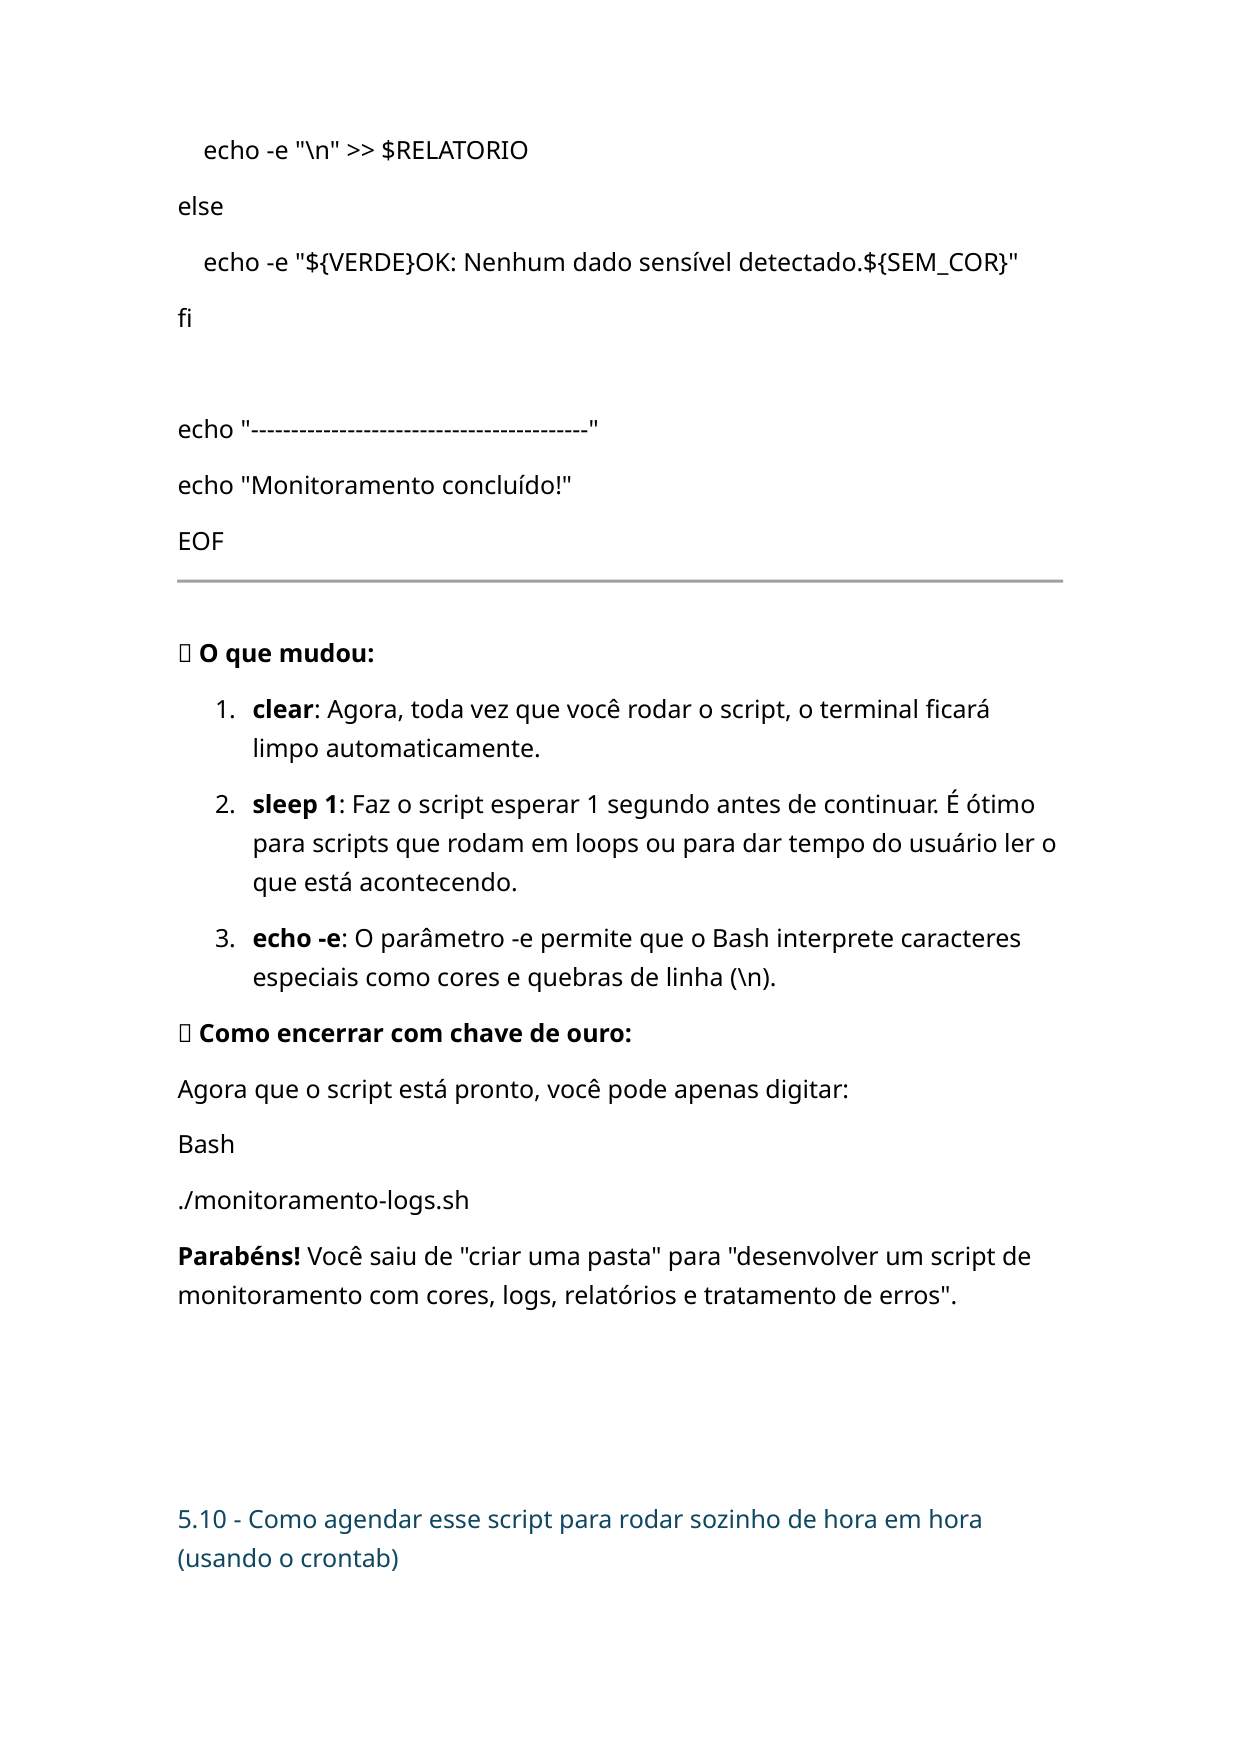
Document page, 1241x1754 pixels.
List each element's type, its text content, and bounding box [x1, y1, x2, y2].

text Parabéns! Você saiu de "criar uma pasta" para "desenvolver um script de monitoramento com cores, logs, relatórios e tratamento de erros". [177, 1239, 1063, 1312]
text else [177, 189, 1063, 223]
text Agora que o script está pronto, você pode apenas digitar: [177, 1071, 1063, 1105]
text Bash [177, 1127, 1063, 1161]
text echo "Monitoramento concluído!" [177, 468, 1063, 502]
text echo -e "${VERDE}OK: Nenhum dado sensível detectado.${SEM_COR}" [177, 244, 1063, 279]
text fi [177, 300, 1063, 334]
text ./monitoramento-logs.sh [177, 1183, 1063, 1217]
list clear: Agora, toda vez que você rodar o script, o terminal ficará limpo automaticamente. [215, 691, 1063, 764]
text echo -e "\n" >> $RELATORIO [177, 133, 1063, 167]
list echo -e: O parâmetro -e permite que o Bash interprete caracteres especiais como cores e quebras de linha (\n). [215, 920, 1063, 994]
text 5.10 - Como agendar esse script para rodar sozinho de hora em hora (usando o crontab) [177, 1501, 1063, 1574]
text EOF [177, 524, 1063, 558]
text 🏁 Como encerrar com chave de ouro: [177, 1015, 1063, 1049]
list sleep 1: Faz o script esperar 1 segundo antes de continuar. É ótimo para scripts que rodam em loops ou para dar tempo do usuário ler o que está acontecendo. [215, 786, 1063, 899]
text 🚀 O que mudou: [177, 635, 1063, 669]
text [177, 412, 1063, 446]
